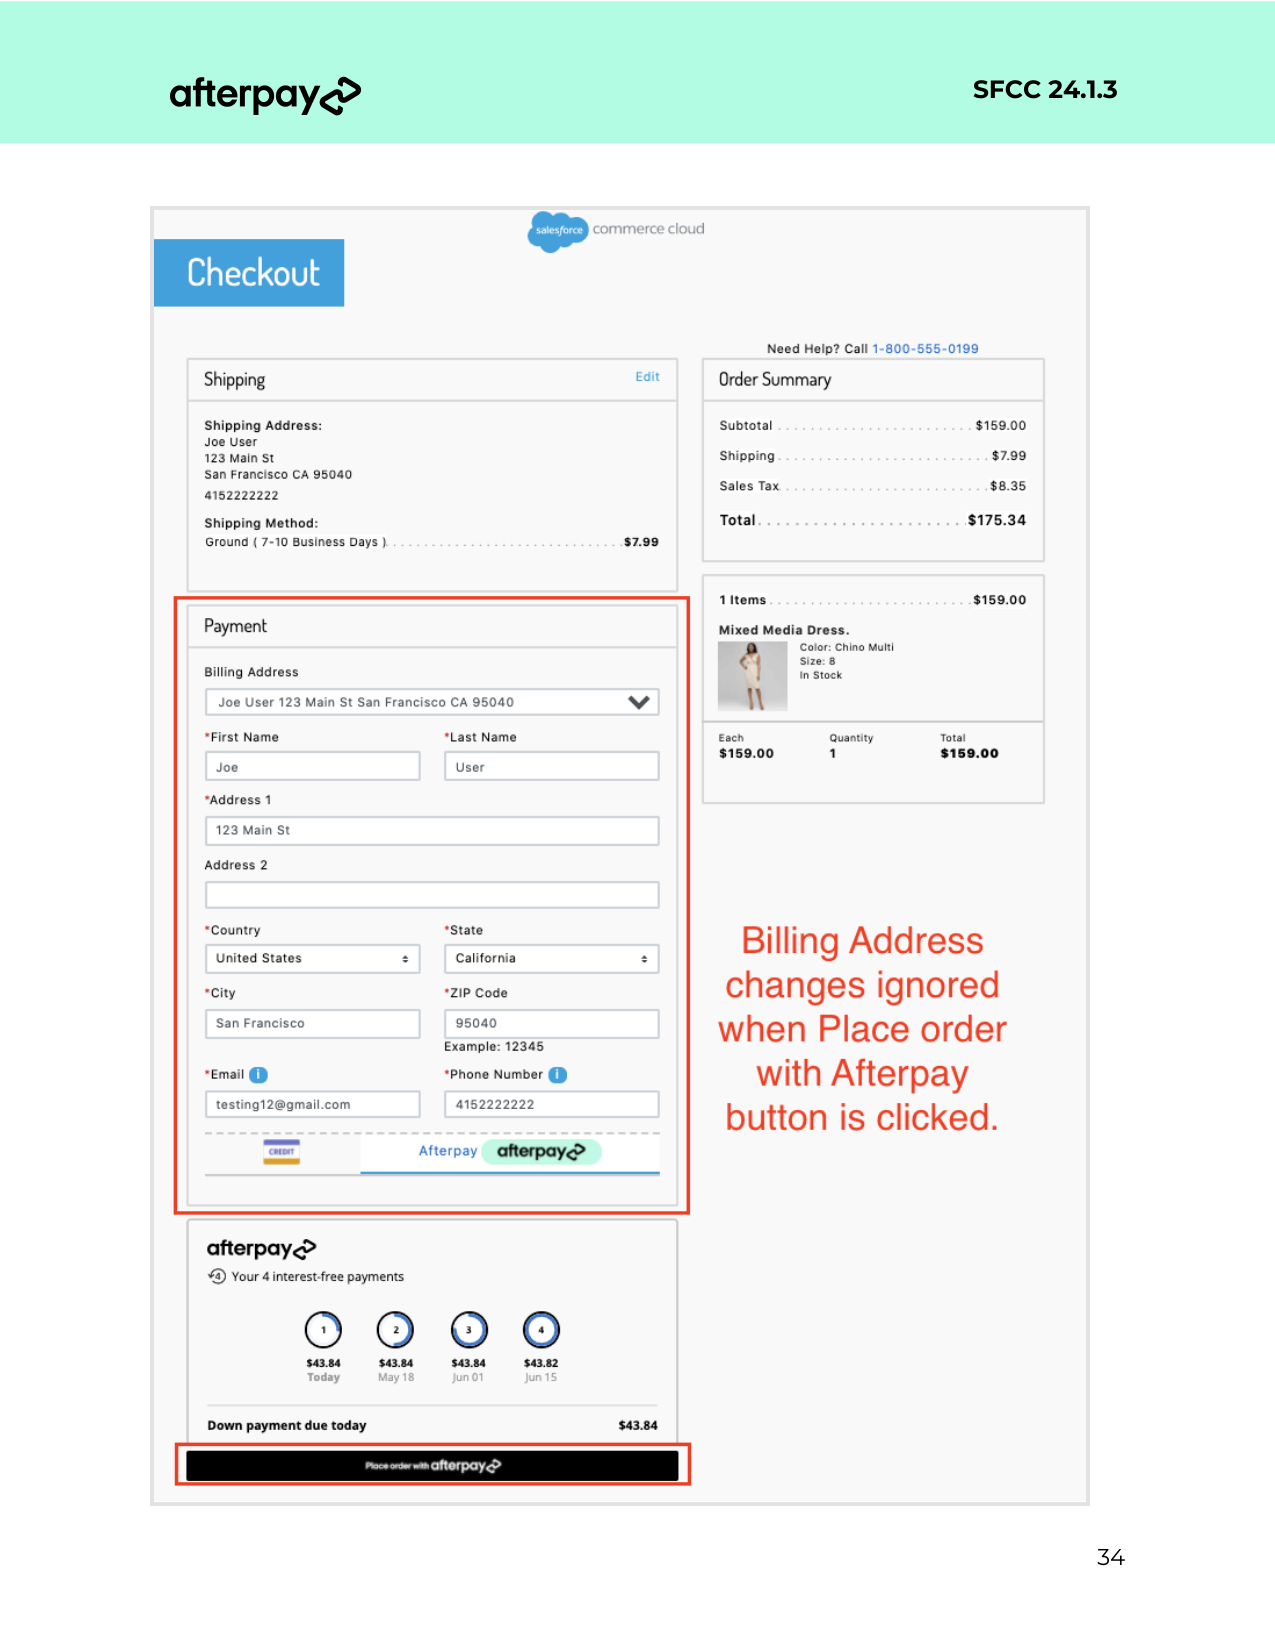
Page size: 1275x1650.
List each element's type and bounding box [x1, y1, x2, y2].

picture [154, 210, 1086, 1501]
picture [134, 48, 397, 144]
